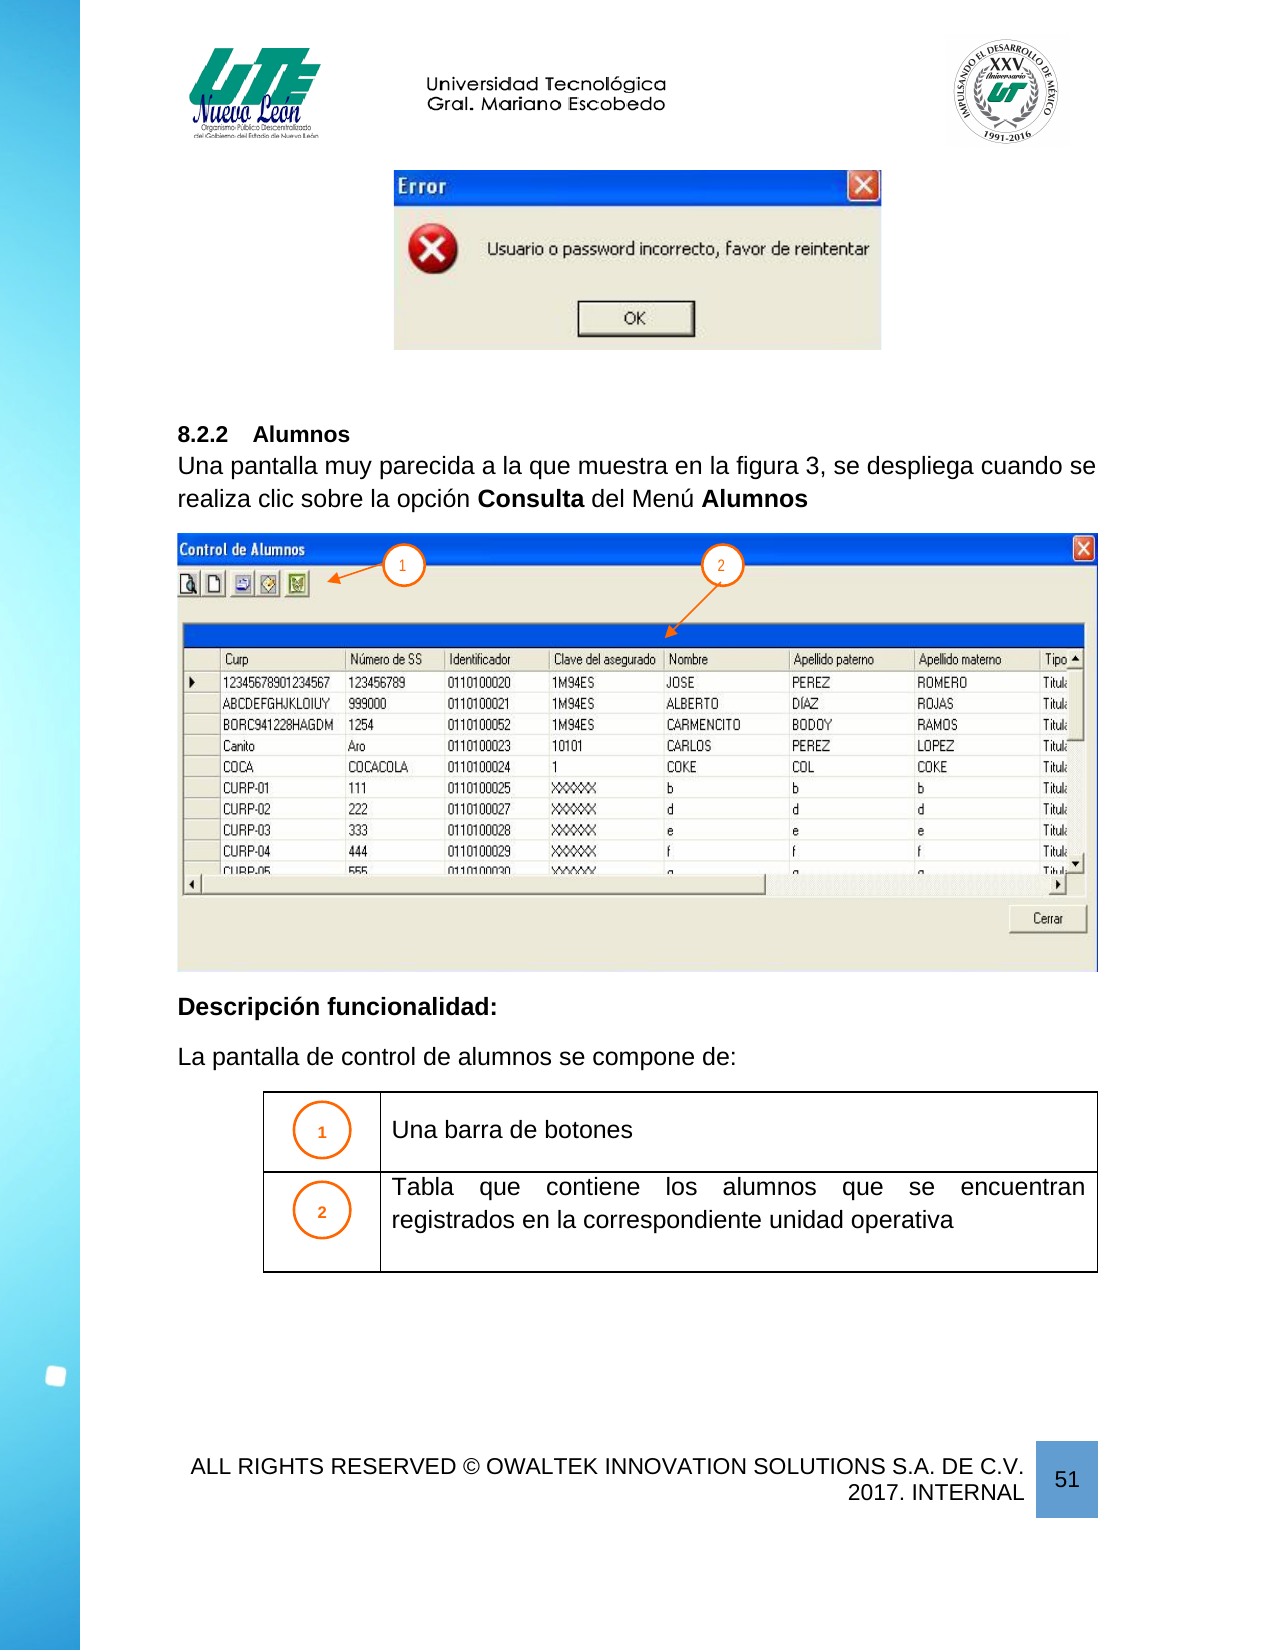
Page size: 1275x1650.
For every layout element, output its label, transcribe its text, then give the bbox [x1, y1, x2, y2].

table_header [264, 1093, 380, 1171]
picture [945, 34, 1071, 148]
text La pantalla de control de alumnos se compone de: [177, 1042, 1098, 1070]
text Una pantalla muy parecida a la que muestra en la figura 3, se despliega cuando se realiza clic sobre la opción Consulta del Menú Alumnos [177, 451, 1098, 513]
table_header Una barra de botones [381, 1093, 1097, 1171]
text Descripción funcionalidad: [177, 992, 1098, 1021]
subtitle Alumnos [177, 421, 1098, 447]
picture [0, 0, 80, 1650]
table_cell [264, 1173, 380, 1271]
picture [177, 48, 775, 138]
table_cell Tabla que contiene los alumnos que se encuentran registrados en la correspondiente unidad operativa [381, 1173, 1097, 1271]
